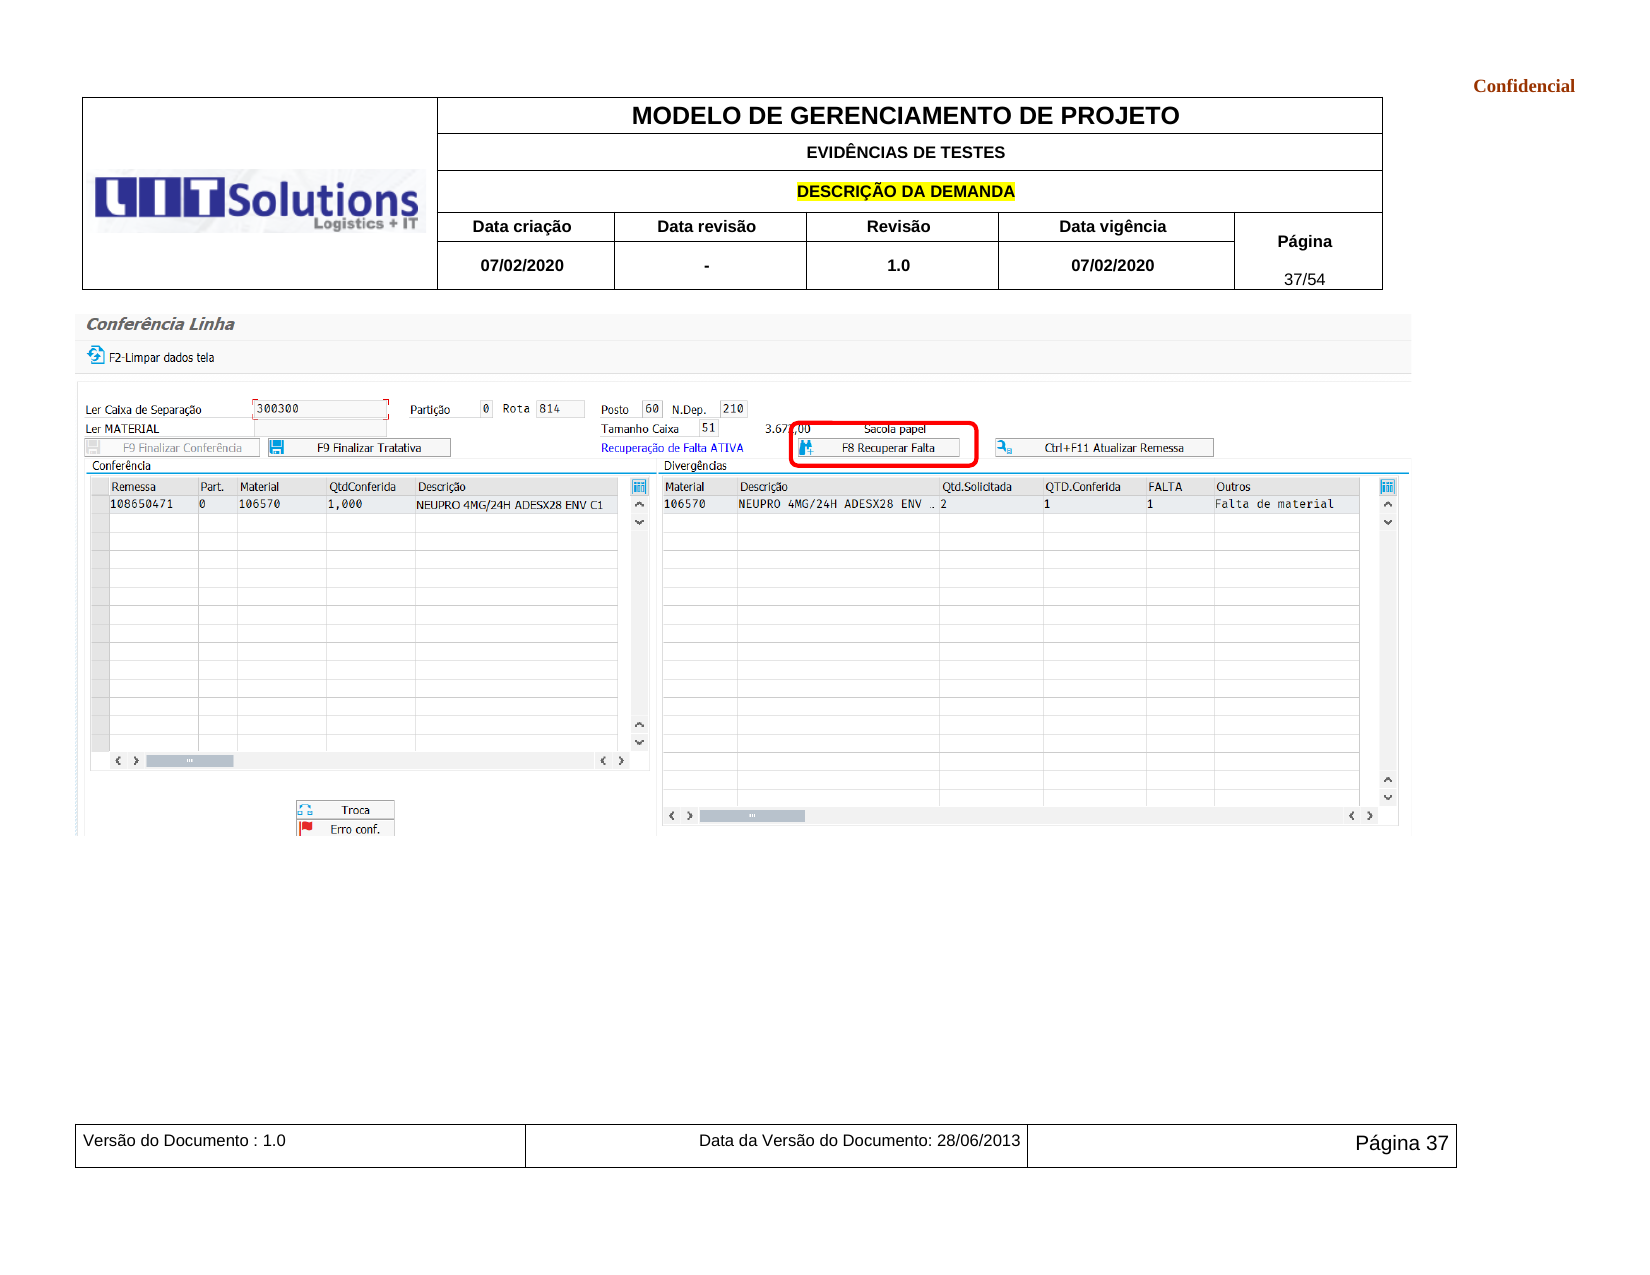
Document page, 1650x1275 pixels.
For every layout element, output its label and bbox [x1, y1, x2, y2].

picture [86, 169, 427, 233]
picture [75, 314, 1412, 836]
